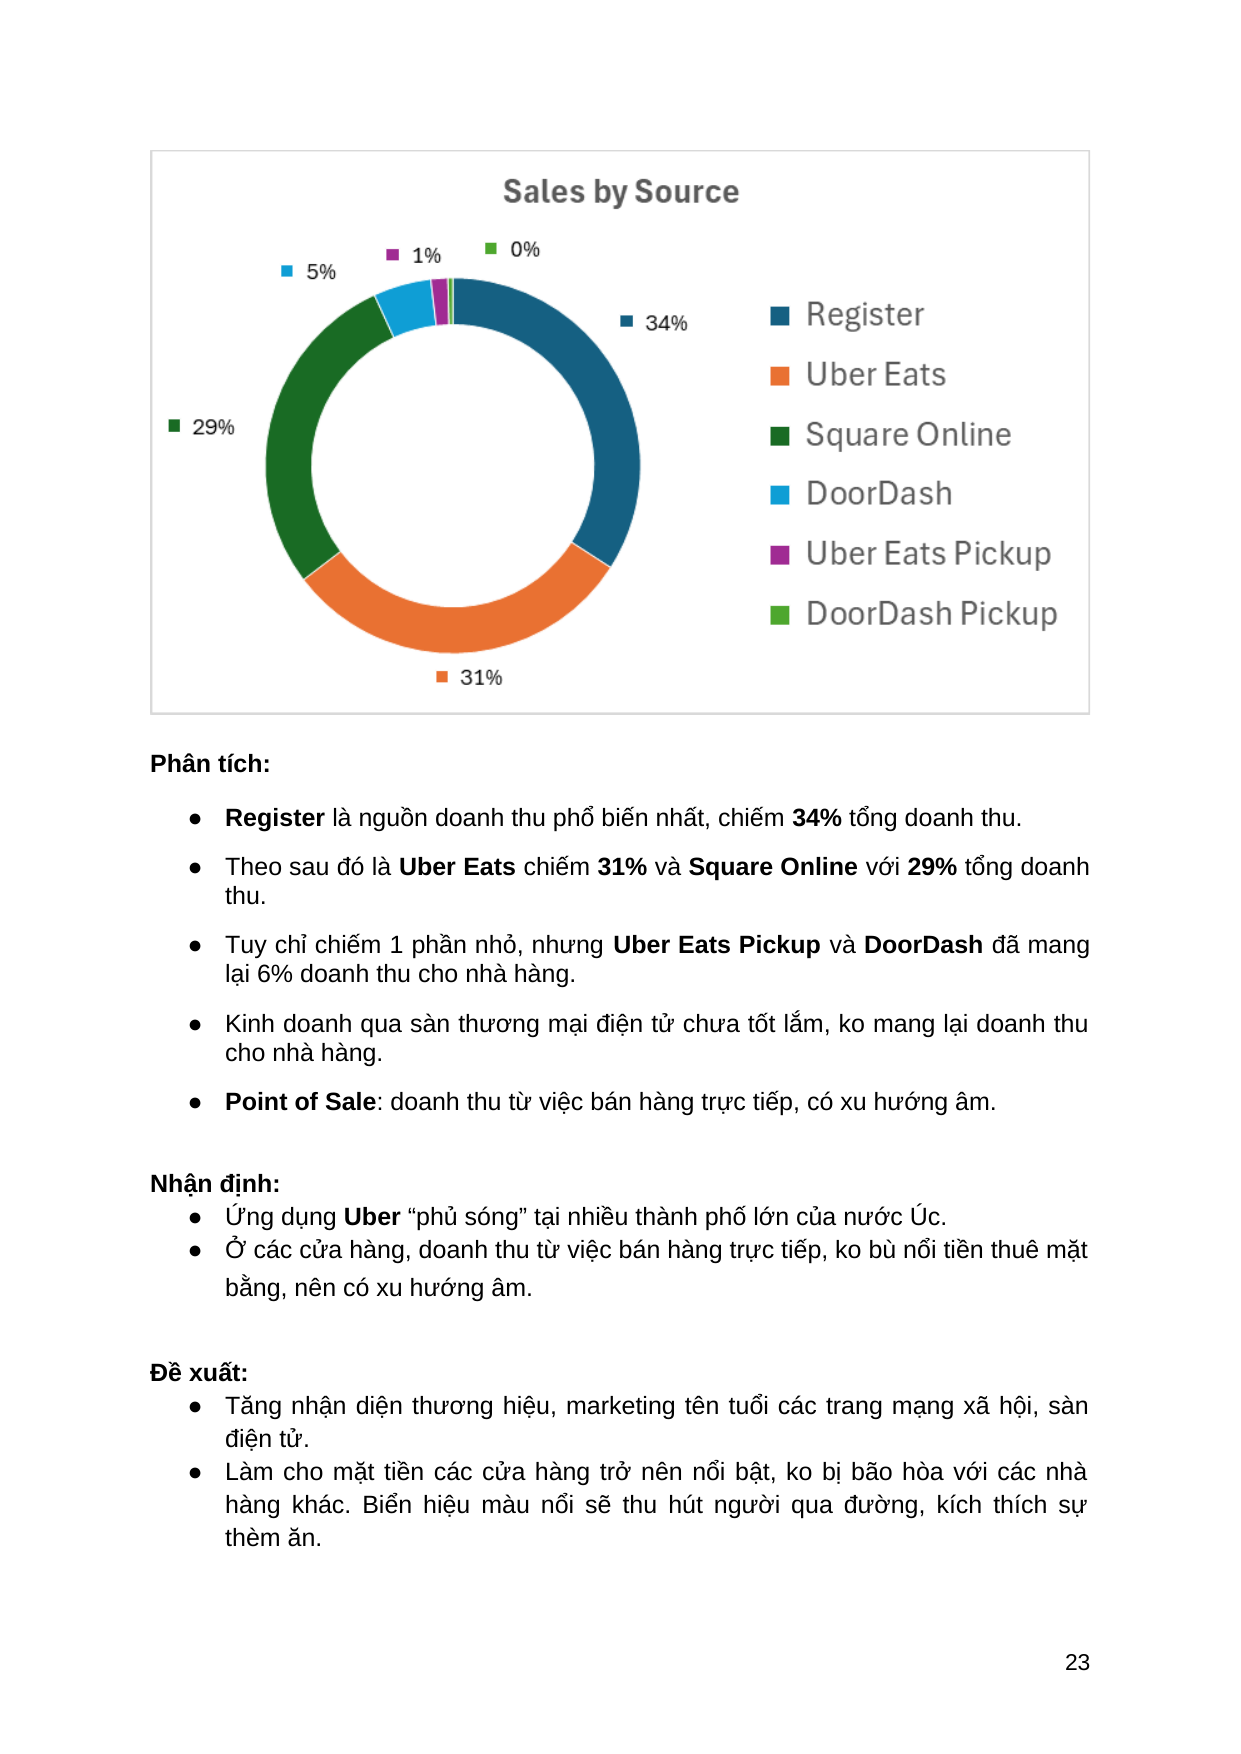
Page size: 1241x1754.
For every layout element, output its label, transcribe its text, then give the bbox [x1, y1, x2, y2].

list Kinh doanh qua sàn thương mại điện tử chưa tốt lắm, ko mang lại doanh thu cho nhà hàng. [187, 1009, 1090, 1066]
list Theo sau đó là Uber Eats chiếm 31% và Square Online với 29% tổng doanh thu. [187, 852, 1090, 909]
text Phân tích: [150, 749, 1090, 777]
list Point of Sale: doanh thu từ việc bán hàng trực tiếp, có xu hướng âm. [187, 1087, 1090, 1116]
text Đề xuất: [150, 1358, 1090, 1386]
list Làm cho mặt tiền các cửa hàng trở nên nổi bật, ko bị bão hòa với các nhà hàng khác. Biển hiệu màu nổi sẽ thu hút người qua đường, kích thích sự thèm ăn. [187, 1457, 1090, 1551]
list Tuy chỉ chiếm 1 phần nhỏ, nhưng Uber Eats Pickup và DoorDash đã mang lại 6% doanh thu cho nhà hàng. [187, 930, 1090, 988]
list Ứng dụng Uber “phủ sóng” tại nhiều thành phố lớn của nước Úc. [187, 1202, 1090, 1230]
list Ở các cửa hàng, doanh thu từ việc bán hàng trực tiếp, ko bù nổi tiền thuê mặt bằng, nên có xu hướng âm. [187, 1234, 1090, 1302]
list Register là nguồn doanh thu phổ biến nhất, chiếm 34% tổng doanh thu. [187, 802, 1090, 831]
text Nhận định: [150, 1168, 1090, 1197]
picture [150, 150, 1091, 715]
list Tăng nhận diện thương hiệu, marketing tên tuổi các trang mạng xã hội, sàn điện tử. [187, 1391, 1090, 1452]
